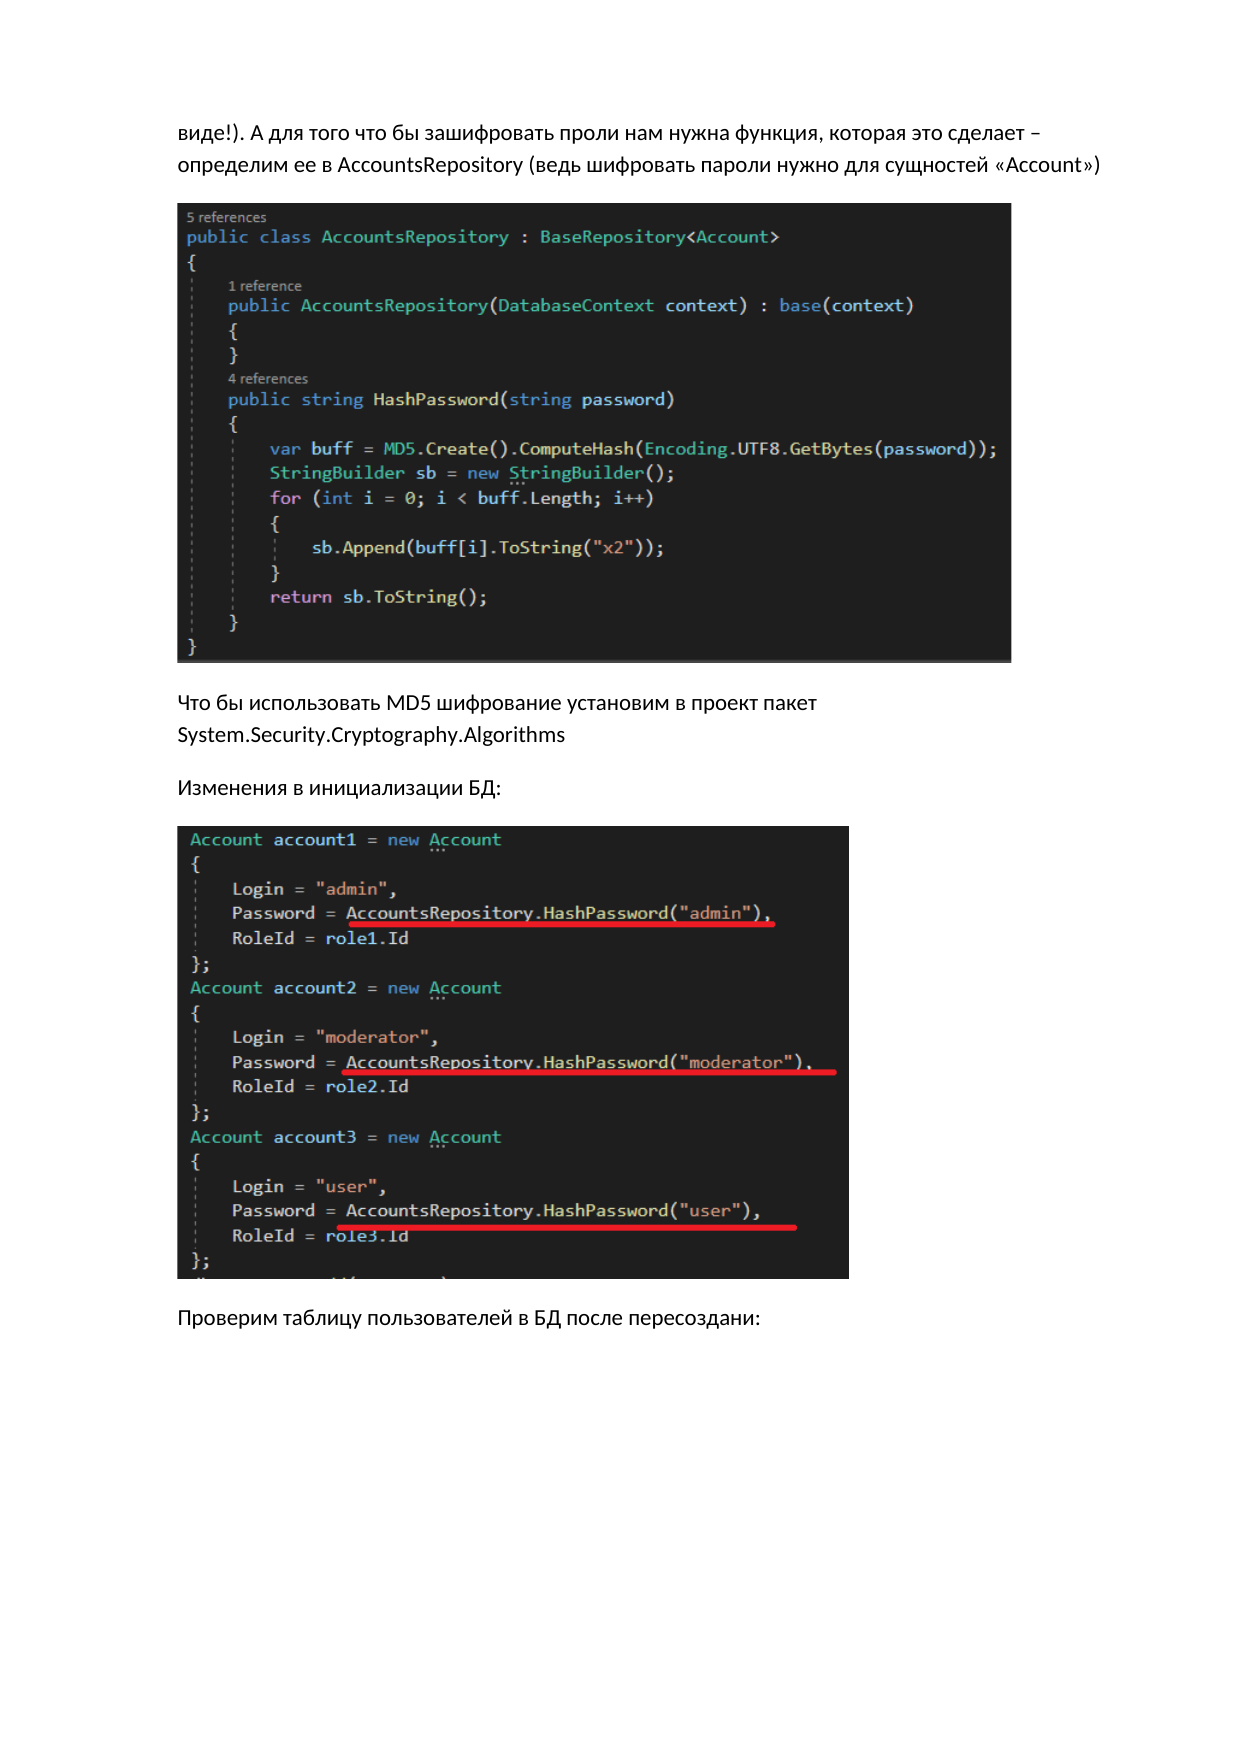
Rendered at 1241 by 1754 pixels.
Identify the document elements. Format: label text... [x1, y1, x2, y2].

text Проверим таблицу пользователей в БД после пересоздани: [177, 1303, 1152, 1331]
picture [177, 203, 1012, 663]
text Что бы использовать MD5 шифрование установим в проект пакет System.Security.Cryptography.Algorithms [177, 688, 1152, 748]
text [177, 118, 1152, 178]
text Изменения в инициализации БД: [177, 773, 1152, 801]
picture [177, 826, 849, 1279]
